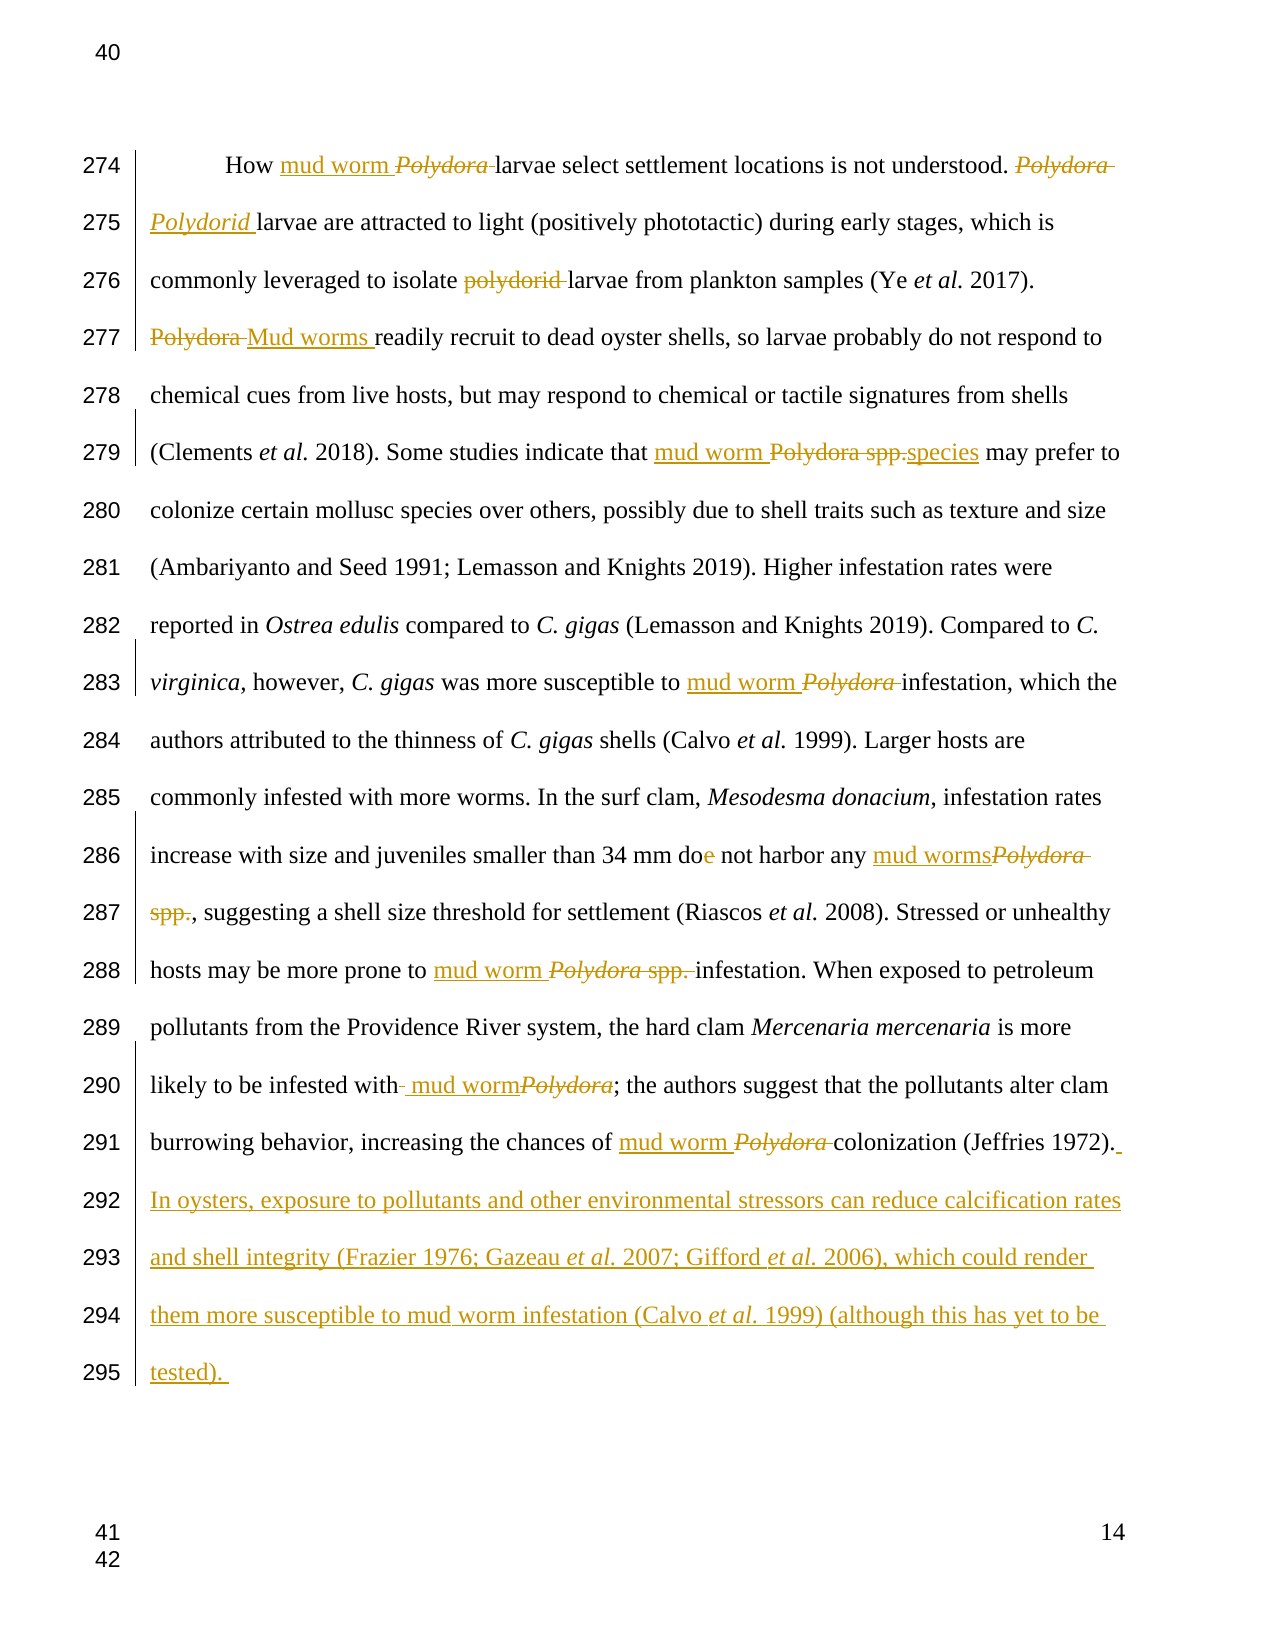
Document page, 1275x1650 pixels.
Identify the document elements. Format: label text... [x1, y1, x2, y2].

text How larvae select settlement locations is not understood. larvae are attracted to light (positively phototactic) during early stages, which is commonly leveraged to isolate larvae from plankton samples (Ye et al. 2017). readily recruit to dead oyster shells, so larvae probably do not respond to chemical cues from live hosts, but may respond to chemical or tactile signatures from shells (Clements et al. 2018). Some studies indicate that may prefer to colonize certain mollusc species over others, possibly due to shell traits such as texture and size (Ambariyanto and Seed 1991; Lemasson and Knights 2019). Higher infestation rates were reported in Ostrea edulis compared to C. gigas (Lemasson and Knights 2019). Compared to C. virginica, however, C. gigas was more susceptible to infestation, which the authors attributed to the thinness of C. gigas shells (Calvo et al. 1999). Larger hosts are commonly infested with more worms. In the surf clam, Mesodesma donacium, infestation rates increase with size and juveniles smaller than 34 mm do not harbor any , suggesting a shell size threshold for settlement (Riascos et al. 2008). Stressed or unhealthy hosts may be more prone to infestation. When exposed to petroleum pollutants from the Providence River system, the hard clam Mercenaria mercenaria is more likely to be infested with; the authors suggest that the pollutants alter clam burrowing behavior, increasing the chances of colonization (Jeffries 1972). [150, 150, 1125, 1386]
